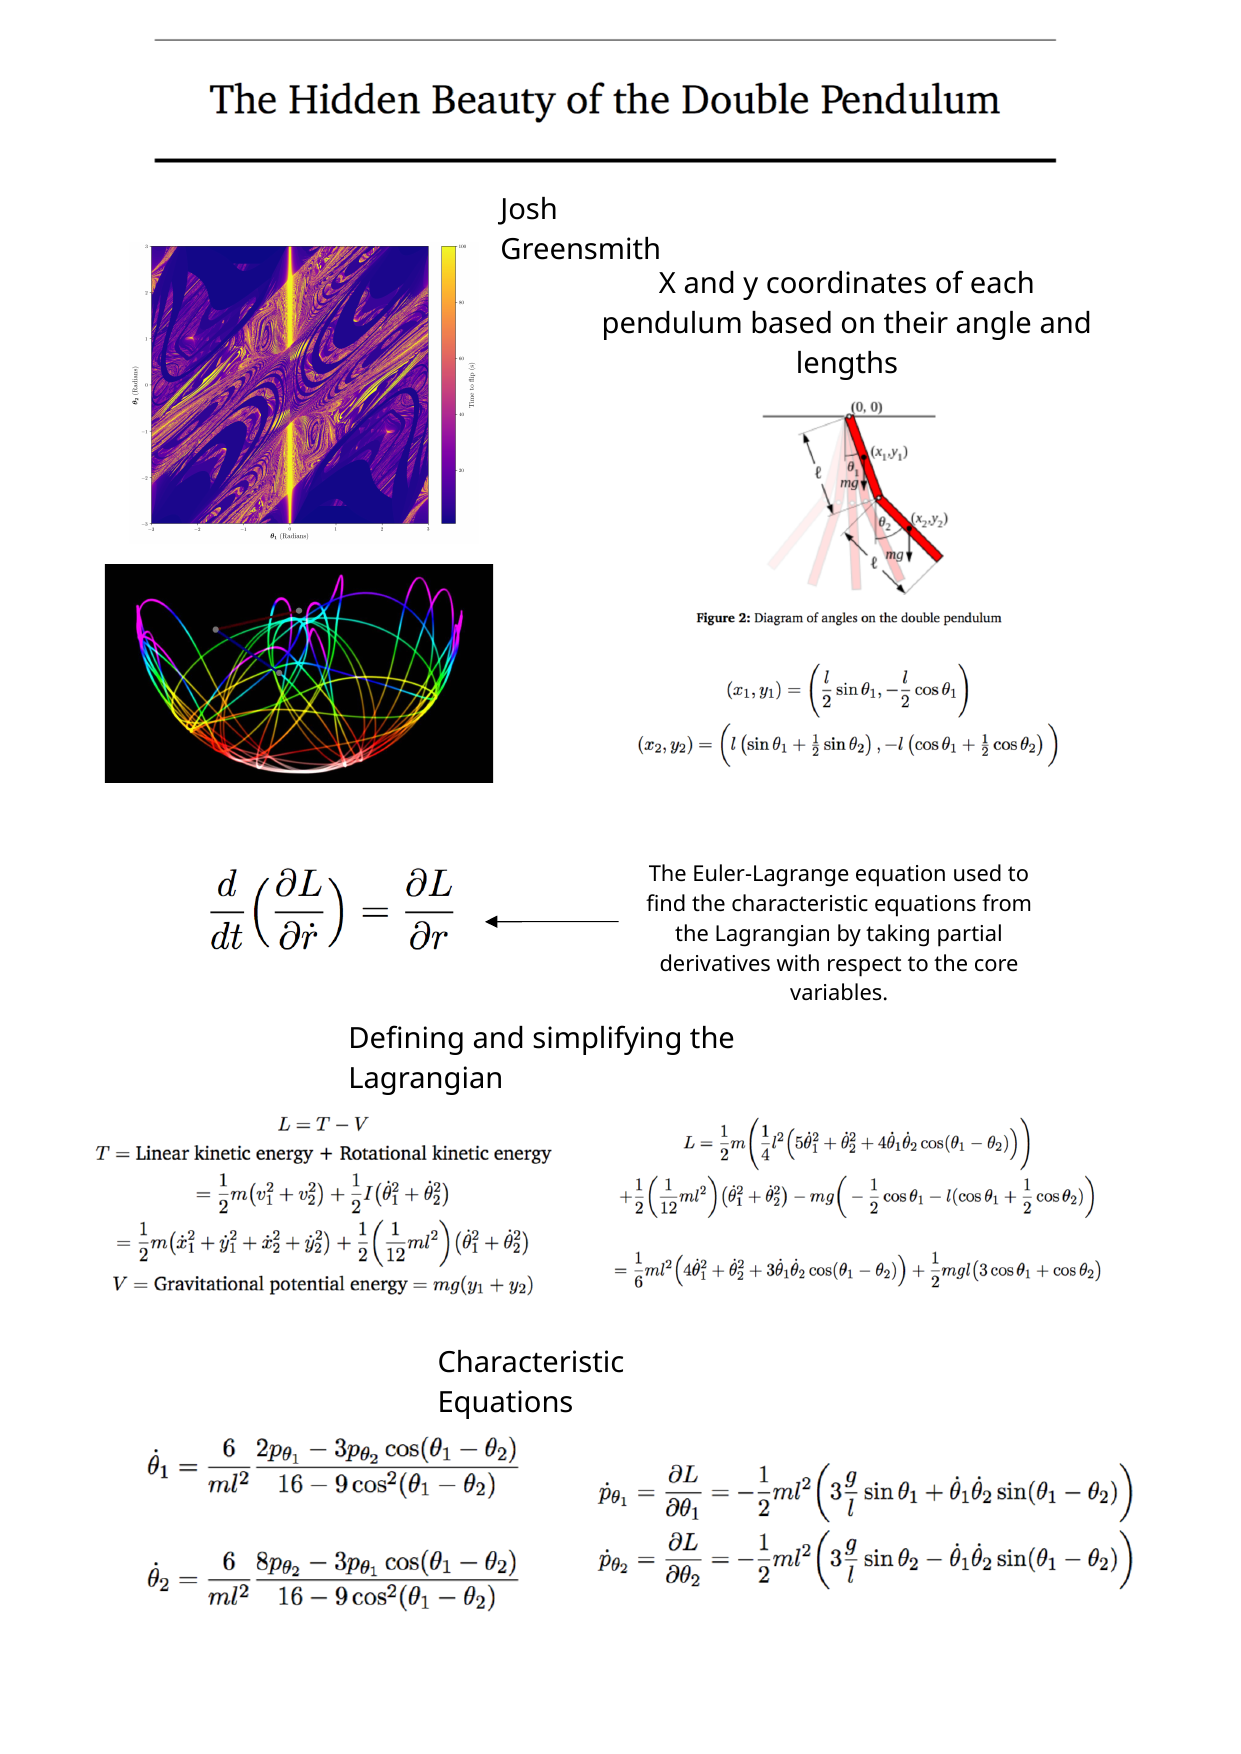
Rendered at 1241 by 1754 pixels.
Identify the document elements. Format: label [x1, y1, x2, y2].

picture [71, 1094, 573, 1311]
picture [107, 1411, 559, 1631]
picture [129, 242, 479, 544]
picture [139, 18, 1080, 191]
picture [104, 564, 494, 783]
picture [623, 382, 1069, 776]
picture [575, 1434, 1152, 1608]
picture [205, 856, 462, 964]
picture [594, 1102, 1136, 1307]
